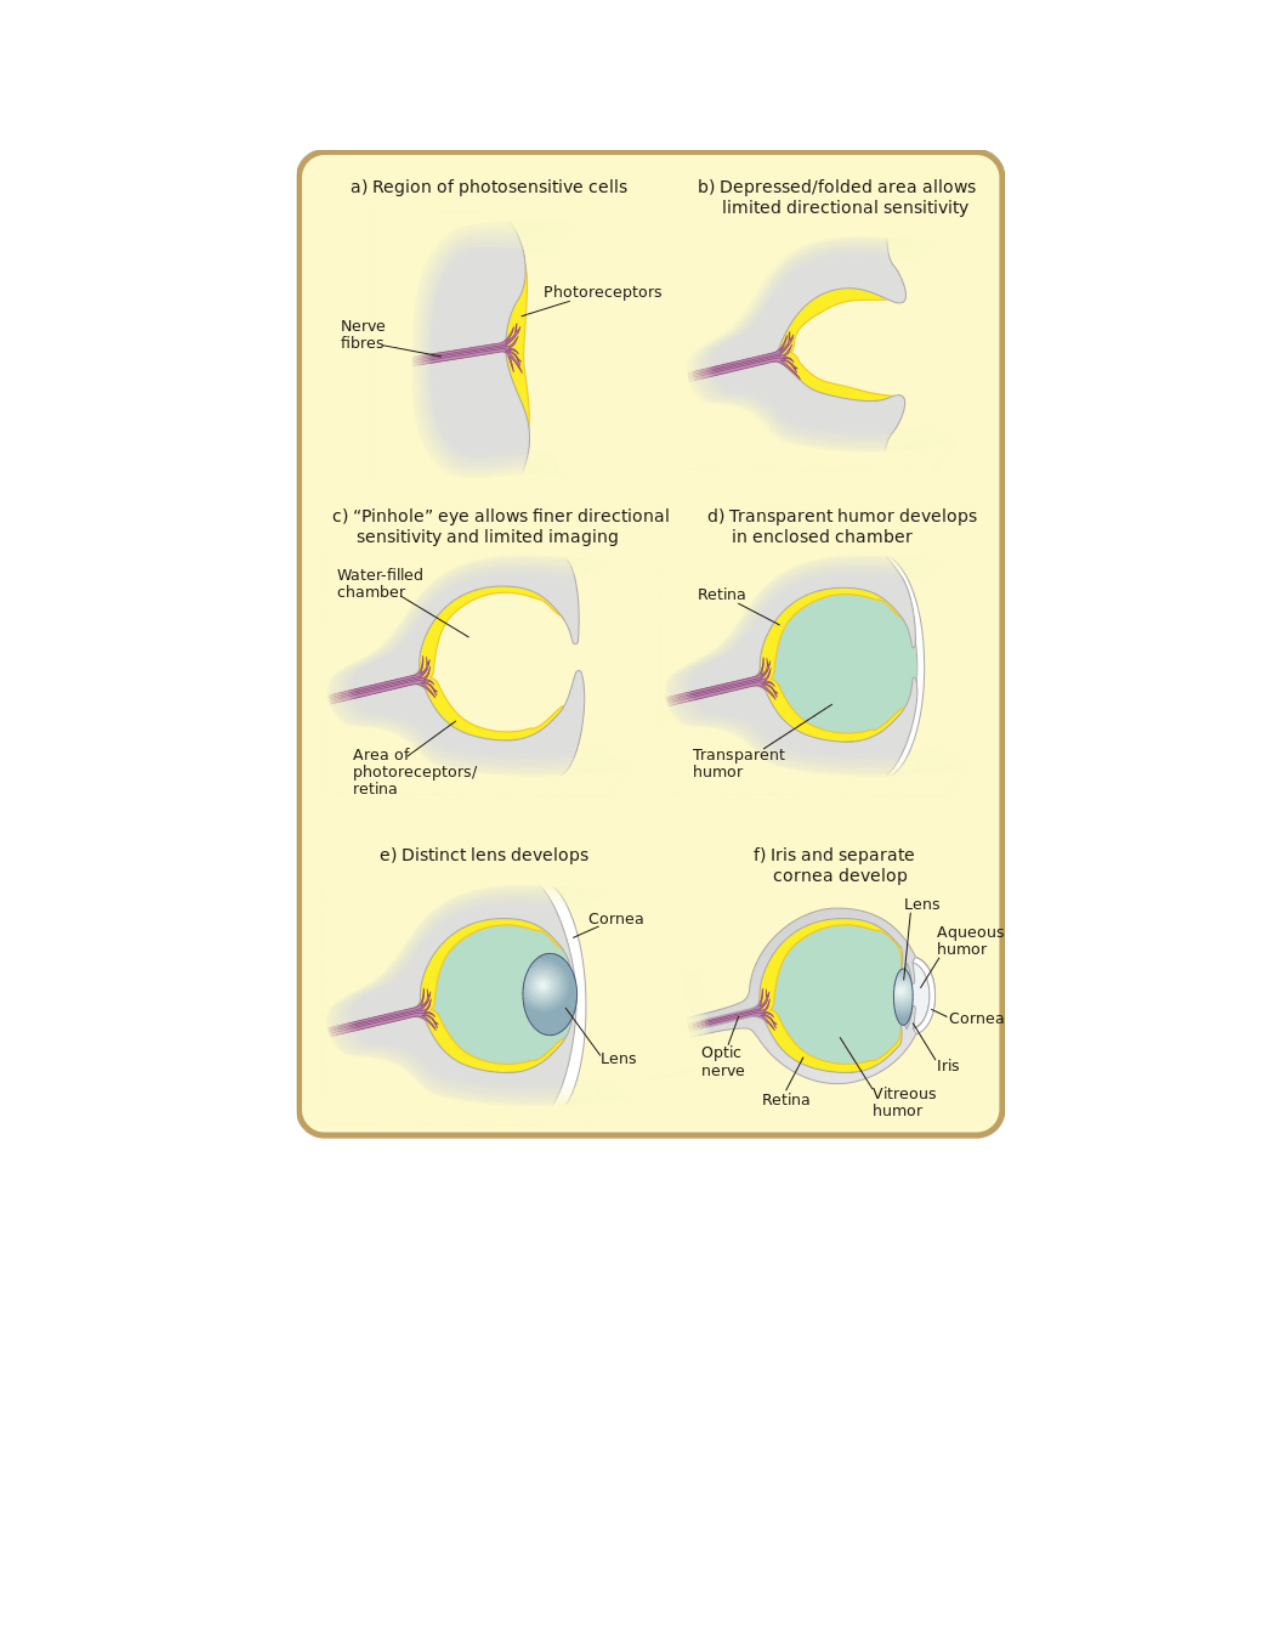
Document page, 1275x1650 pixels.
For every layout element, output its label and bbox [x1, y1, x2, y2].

picture [296, 150, 1005, 1139]
